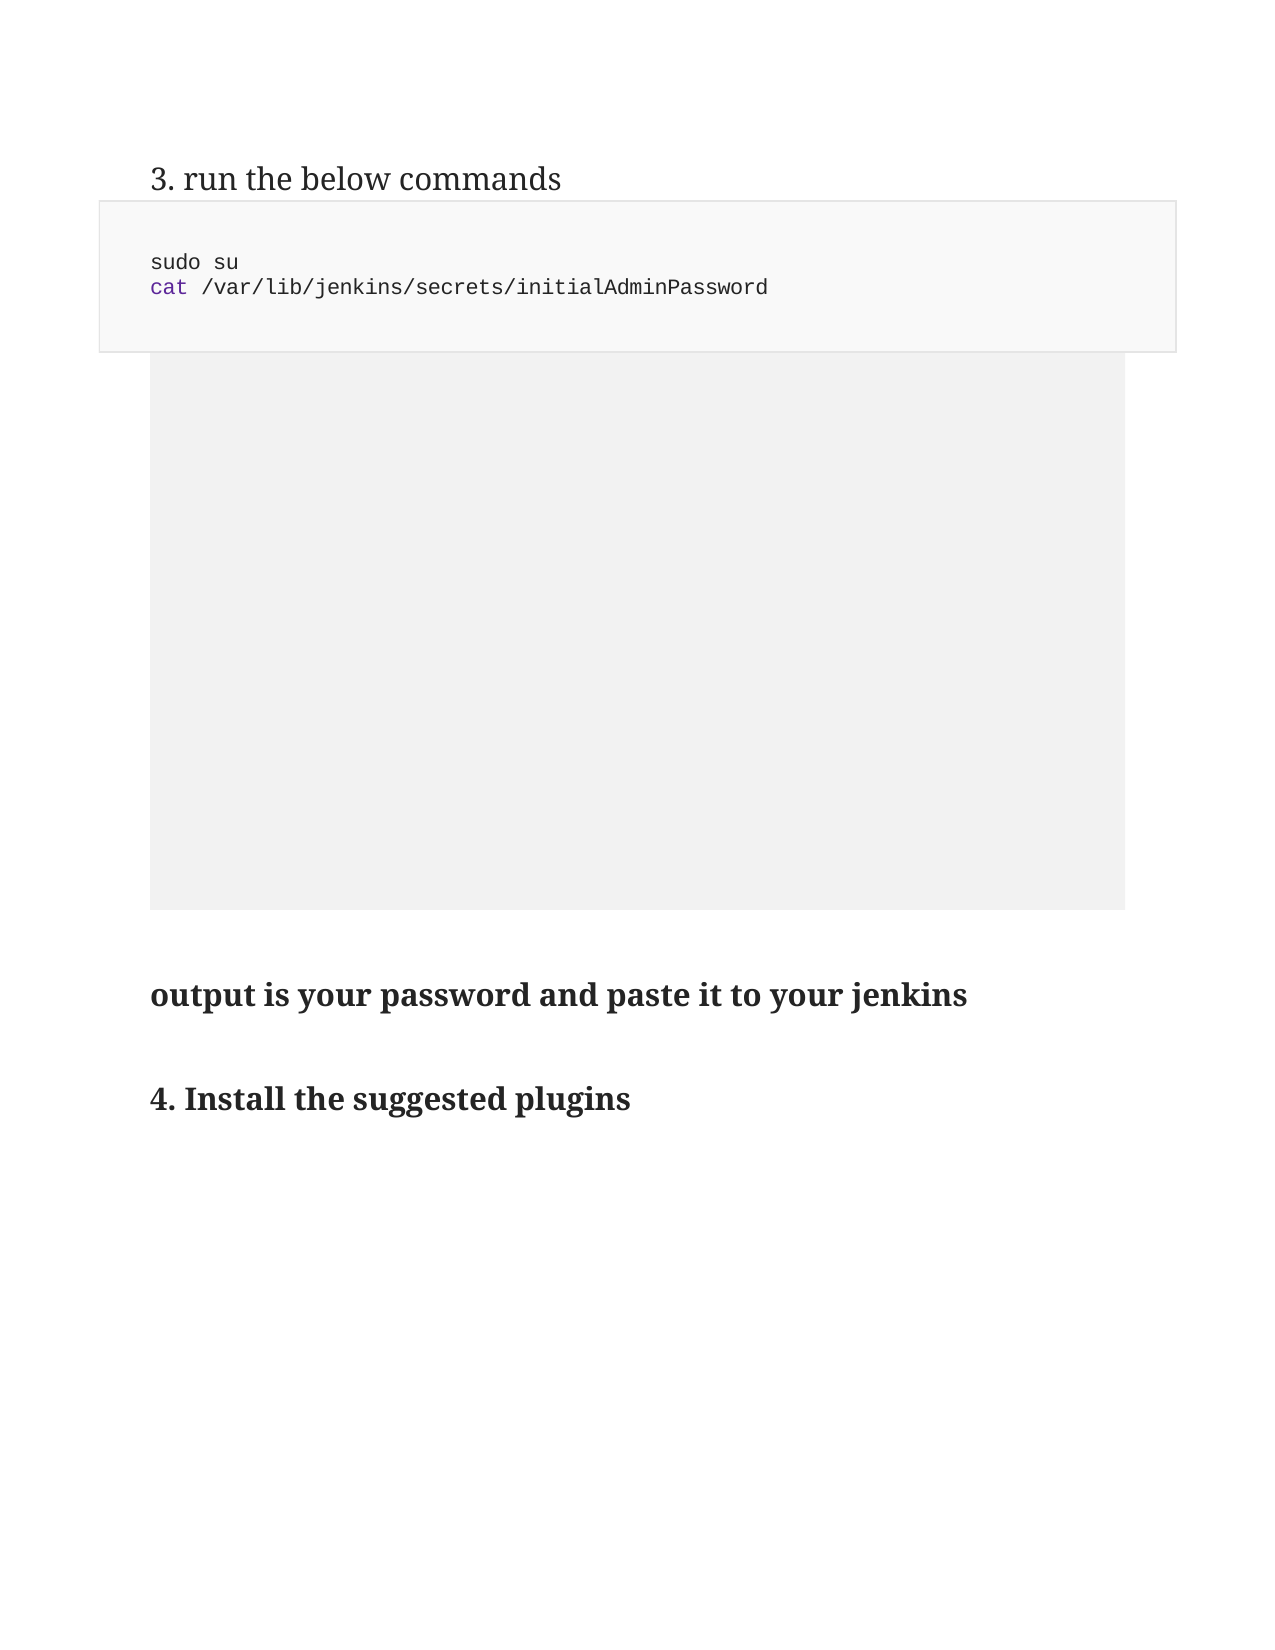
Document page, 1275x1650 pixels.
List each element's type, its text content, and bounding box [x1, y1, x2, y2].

picture [150, 353, 1125, 910]
text 3. run the below commands [150, 150, 1125, 200]
text 4. Install the suggested plugins [150, 1069, 1125, 1119]
text output is your password and paste it to your jenkins [150, 966, 1125, 1016]
text sudo su cat /var/lib/jenkins/secrets/initialAdminPassword [100, 202, 1175, 351]
